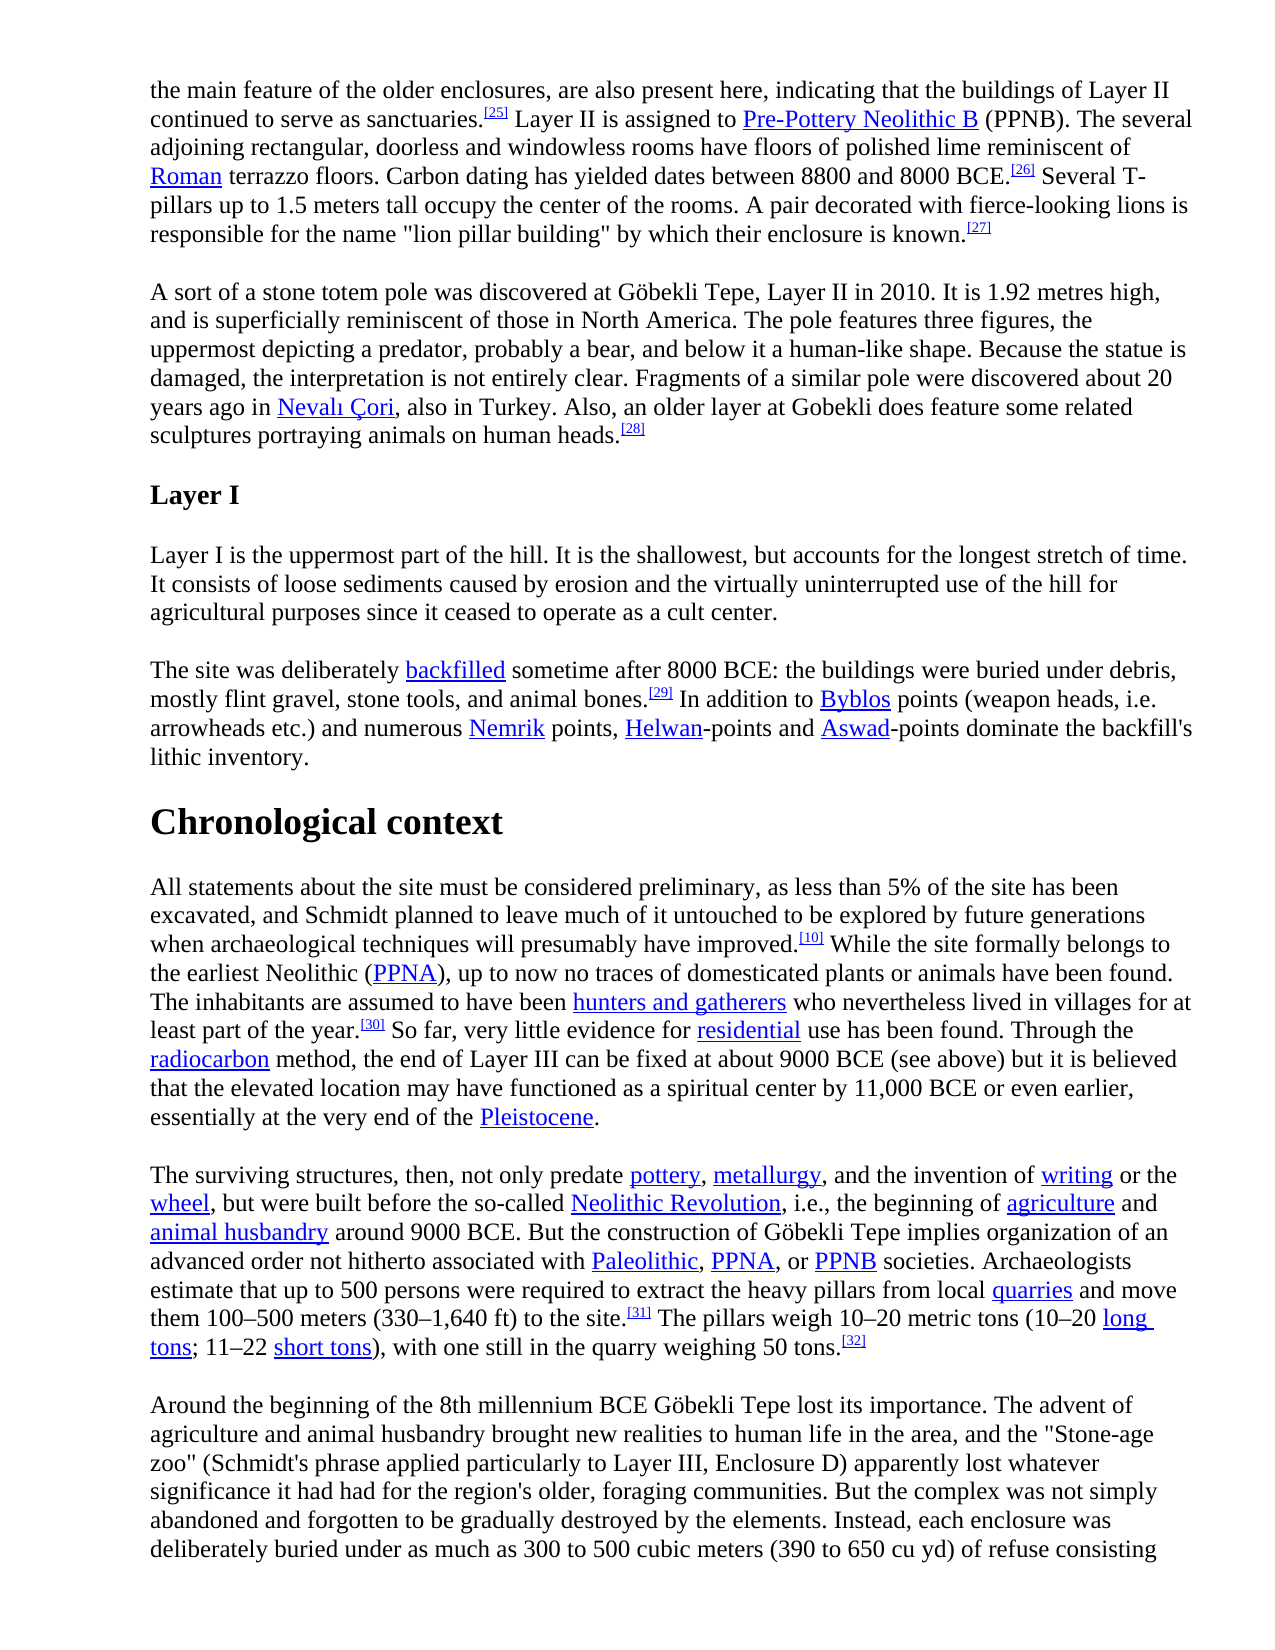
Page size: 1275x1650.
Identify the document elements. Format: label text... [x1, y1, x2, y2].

text A sort of a stone totem pole was discovered at Göbekli Tepe, Layer II in 2010. It is 1.92 metres high, and is superficially reminiscent of those in North America. The pole features three figures, the uppermost depicting a predator, probably a bear, and below it a human-like shape. Because the statue is damaged, the interpretation is not entirely clear. Fragments of a similar pole were discovered about 20 years ago in Nevalı Çori, also in Turkey. Also, an older layer at Gobekli does feature some related sculptures portraying animals on human heads.[28] [150, 277, 1200, 449]
text The site was deliberately backfilled sometime after 8000 BCE: the buildings were buried under debris, mostly flint gravel, stone tools, and animal bones.[29] In addition to Byblos points (weapon heads, i.e. arrowheads etc.) and numerous Nemrik points, Helwan-points and Aswad-points dominate the backfill's lithic inventory. [150, 655, 1200, 770]
text Layer I is the uppermost part of the hill. It is the shallowest, but accounts for the longest stretch of time. It consists of loose sediments caused by erosion and the virtually uninterrupted use of the hill for agricultural purposes since it ceased to operate as a cult center. [150, 540, 1200, 626]
text The surviving structures, then, not only predate pottery, metallurgy, and the invention of writing or the wheel, but were built before the so-called Neolithic Revolution, i.e., the beginning of agriculture and animal husbandry around 9000 BCE. But the construction of Göbekli Tepe implies organization of an advanced order not hitherto associated with Paleolithic, PPNA, or PPNB societies. Archaeologists estimate that up to 500 persons were required to extract the heavy pillars from local quarries and move them 100–500 meters (330–1,640 ft) to the site.[31] The pillars weigh 10–20 metric tons (10–20 long tons; 11–22 short tons), with one still in the quarry weighing 50 tons.[32] [150, 1160, 1200, 1361]
text Layer I [150, 478, 1200, 511]
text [150, 1390, 1200, 1563]
text All statements about the site must be considered preliminary, as less than 5% of the site has been excavated, and Schmidt planned to leave much of it untouched to be explored by future generations when archaeological techniques will presumably have improved.[10] While the site formally belongs to the earliest Neolithic (PPNA), up to now no traces of domesticated plants or animals have been found. The inhabitants are assumed to have been hunters and gatherers who nevertheless lived in villages for at least part of the year.[30] So far, very little evidence for residential use has been found. Through the radiocarbon method, the end of Layer III can be fixed at about 9000 BCE (see above) but it is believed that the elevated location may have functioned as a spiritual center by 11,000 BCE or even earlier, essentially at the very end of the Pleistocene. [150, 872, 1200, 1131]
text Chronological context [150, 799, 1200, 843]
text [150, 75, 1200, 247]
